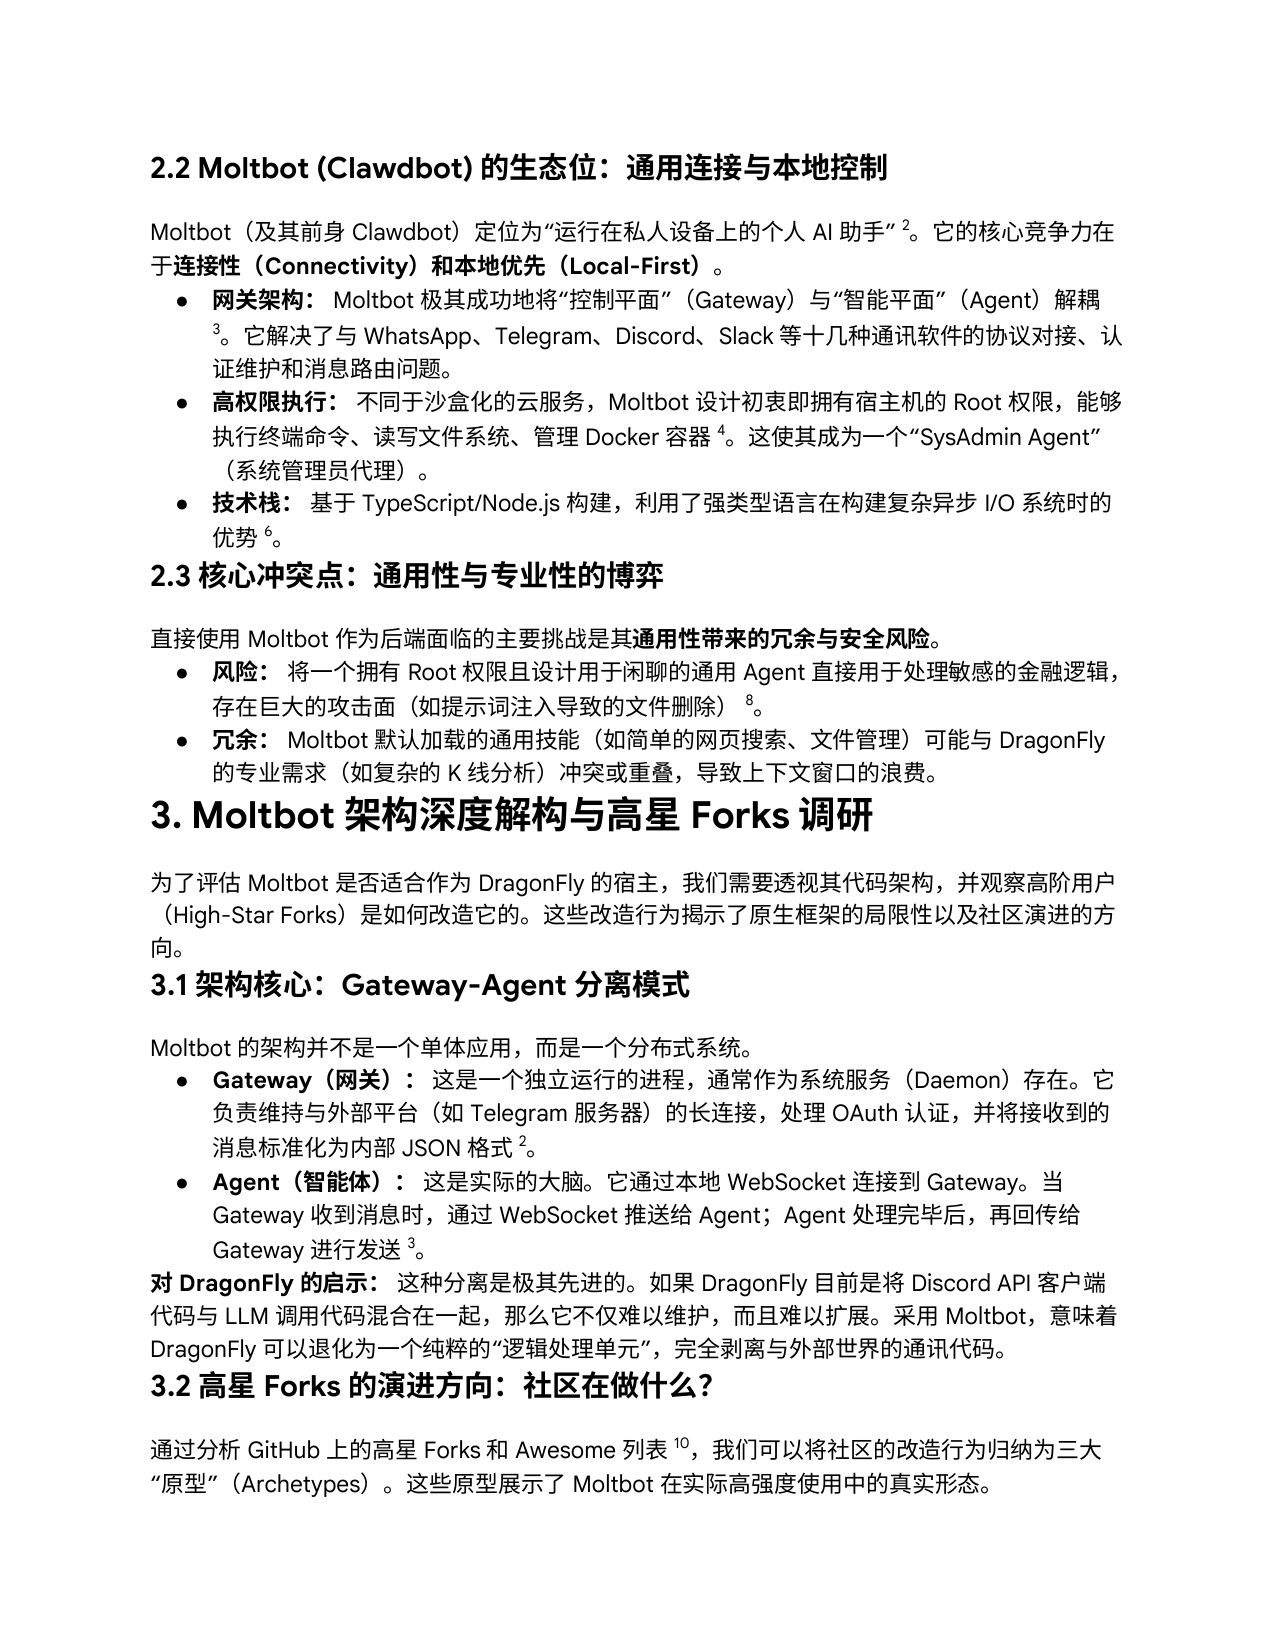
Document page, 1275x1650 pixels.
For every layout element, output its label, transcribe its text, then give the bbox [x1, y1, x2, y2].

list 高权限执行： 不同于沙盒化的云服务，Moltbot 设计初衷即拥有宿主机的 Root 权限，能够执行终端命令、读写文件系统、管理 Docker 容器 4。这使其成为一个“SysAdmin Agent”（系统管理员代理）。 [175, 388, 1125, 486]
list 技术栈： 基于 TypeScript/Node.js 构建，利用了强类型语言在构建复杂异步 I/O 系统时的优势 6。 [175, 489, 1125, 554]
list 网关架构： Moltbot 极其成功地将“控制平面”（Gateway）与“智能平面”（Agent）解耦 3。它解决了与 WhatsApp、Telegram、Discord、Slack 等十几种通讯软件的协议对接、认证维护和消息路由问题。 [175, 285, 1125, 384]
text 直接使用 Moltbot 作为后端面临的主要挑战是其通用性带来的冗余与安全风险。 [150, 625, 1125, 654]
text Moltbot（及其前身 Clawdbot）定位为“运行在私人设备上的个人 AI 助手” 2。它的核心竞争力在于连接性（Connectivity）和本地优先（Local-First）。 [150, 217, 1125, 281]
text 为了评估 Moltbot 是否适合作为 DragonFly 的宿主，我们需要透视其代码架构，并观察高阶用户（High-Star Forks）是如何改造它的。这些改造行为揭示了原生框架的局限性以及社区演进的方向。 [150, 869, 1125, 963]
subtitle 2.2 Moltbot (Clawdbot) 的生态位：通用连接与本地控制 [150, 150, 1125, 187]
list Agent（智能体）： 这是实际的大脑。它通过本地 WebSocket 连接到 Gateway。当 Gateway 收到消息时，通过 WebSocket 推送给 Agent；Agent 处理完毕后，再回传给 Gateway 进行发送 3。 [175, 1168, 1125, 1265]
text 通过分析 GitHub 上的高星 Forks 和 Awesome 列表 10，我们可以将社区的改造行为归纳为三大“原型”（Archetypes）。这些原型展示了 Moltbot 在实际高强度使用中的真实形态。 [150, 1434, 1125, 1498]
list 冗余： Moltbot 默认加载的通用技能（如简单的网页搜索、文件管理）可能与 DragonFly 的专业需求（如复杂的 K 线分析）冲突或重叠，导致上下文窗口的浪费。 [175, 727, 1125, 788]
subtitle 3.2 高星 Forks 的演进方向：社区在做什么？ [150, 1368, 1125, 1404]
text Moltbot 的架构并不是一个单体应用，而是一个分布式系统。 [150, 1034, 1125, 1063]
subtitle 3. Moltbot 架构深度解构与高星 Forks 调研 [150, 792, 1125, 839]
list Gateway（网关）： 这是一个独立运行的进程，通常作为系统服务（Daemon）存在。它负责维持与外部平台（如 Telegram 服务器）的长连接，处理 OAuth 认证，并将接收到的消息标准化为内部 JSON 格式 2。 [175, 1067, 1125, 1164]
subtitle 2.3 核心冲突点：通用性与专业性的博弈 [150, 558, 1125, 595]
text 对 DragonFly 的启示： 这种分离是极其先进的。如果 DragonFly 目前是将 Discord API 客户端代码与 LLM 调用代码混合在一起，那么它不仅难以维护，而且难以扩展。采用 Moltbot，意味着 DragonFly 可以退化为一个纯粹的“逻辑处理单元”，完全剥离与外部世界的通讯代码。 [150, 1270, 1125, 1364]
list 风险： 将一个拥有 Root 权限且设计用于闲聊的通用 Agent 直接用于处理敏感的金融逻辑，存在巨大的攻击面（如提示词注入导致的文件删除） 8。 [175, 658, 1125, 722]
subtitle 3.1 架构核心：Gateway-Agent 分离模式 [150, 967, 1125, 1004]
